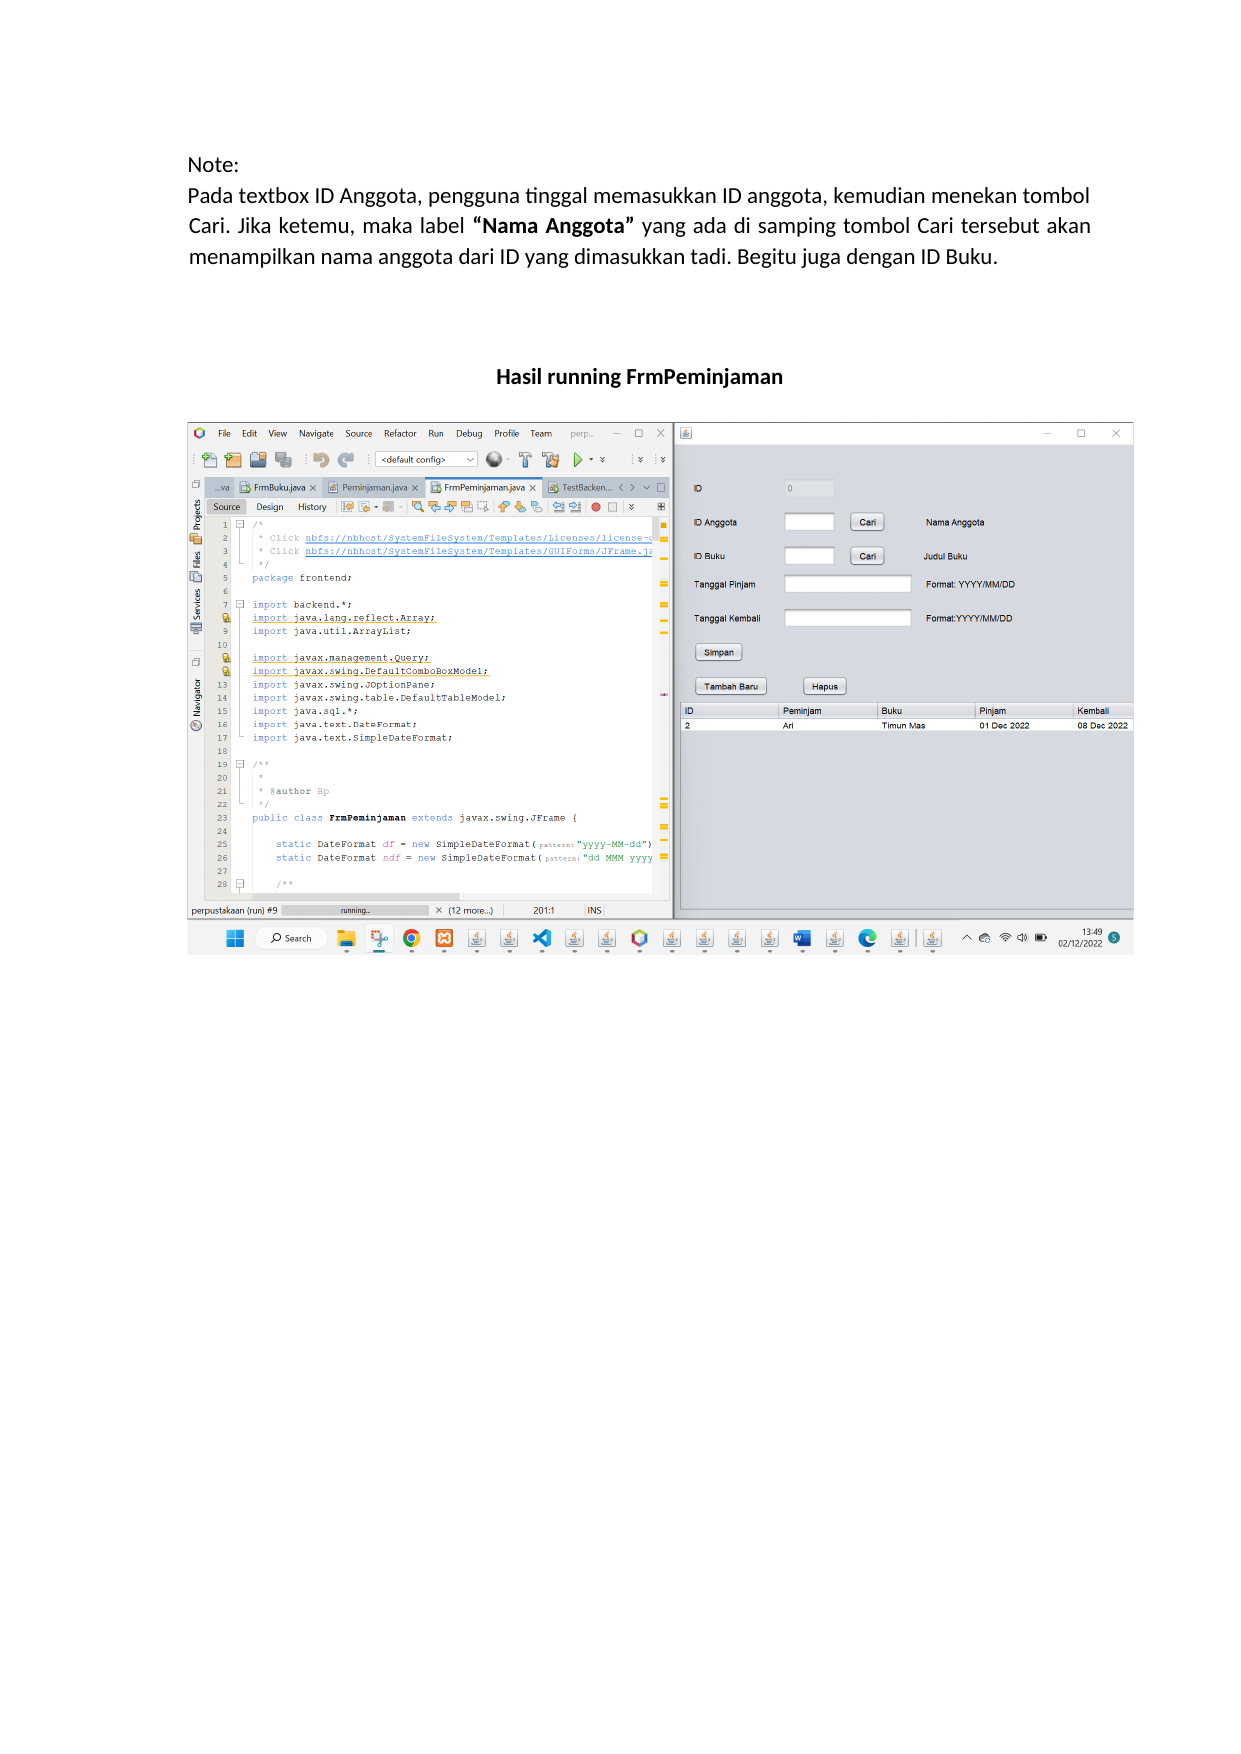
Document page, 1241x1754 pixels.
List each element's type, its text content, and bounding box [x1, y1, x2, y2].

text Note: [187, 150, 1092, 178]
picture [187, 422, 1134, 955]
text Pada textbox ID Anggota, pengguna tinggal memasukkan ID anggota, kemudian menekan tombol Cari. Jika ketemu, maka label “Nama Anggota” yang ada di samping tombol Cari tersebut akan menampilkan nama anggota dari ID yang dimasukkan tadi. Begitu juga dengan ID Buku. [187, 181, 1092, 270]
text Hasil running FrmPeminjaman [187, 362, 1092, 390]
